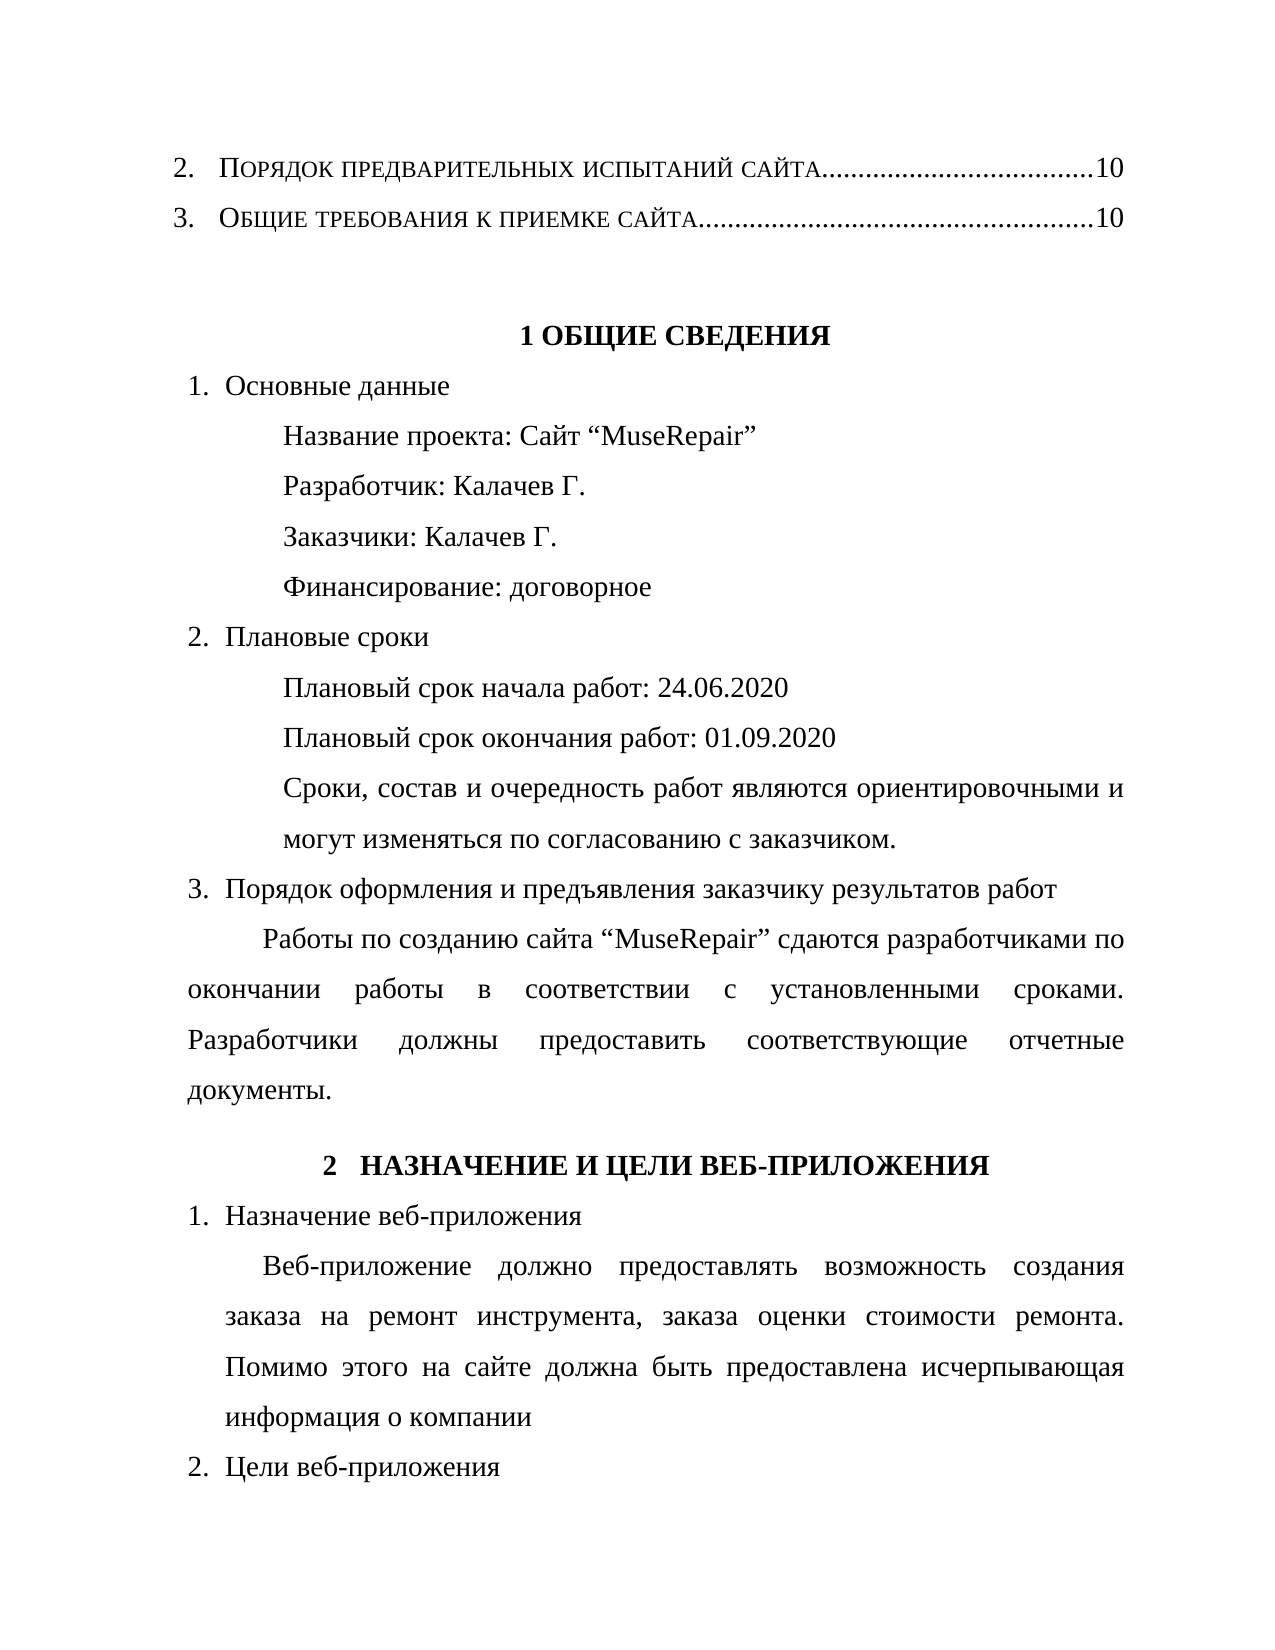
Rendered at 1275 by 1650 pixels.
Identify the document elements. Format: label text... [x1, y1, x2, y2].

list Цели веб-приложения [187, 1449, 1125, 1483]
list Порядок оформления и предъявления заказчику результатов работ [187, 871, 1125, 904]
list Назначение веб-приложения [187, 1198, 1125, 1231]
text Сроки, состав и очередность работ являются ориентировочными и могут изменяться по согласованию с заказчиком. [283, 770, 1125, 854]
text Плановый срок окончания работ: 01.09.2020 [283, 720, 1125, 754]
list Плановые сроки [187, 619, 1125, 653]
text Плановый срок начала работ: 24.06.2020 [283, 670, 1125, 703]
list НАЗНАЧЕНИЕ И ЦЕЛИ ВЕБ-ПРИЛОЖЕНИЯ [187, 1148, 1125, 1181]
text Работы по созданию сайта “MuseRepair” сдаются разработчиками по окончании работы в соответствии с установленными сроками. Разработчики должны предоставить соответствующие отчетные документы. [187, 921, 1125, 1106]
list Основные данные [187, 368, 1125, 401]
text Заказчики: Калачев Г. [283, 519, 1125, 552]
text Веб-приложение должно предоставлять возможность создания заказа на ремонт инструмента, заказа оценки стоимости ремонта. Помимо этого на сайте должна быть предоставлена исчерпывающая информация о компании [225, 1248, 1125, 1433]
text 1 ОБЩИЕ СВЕДЕНИЯ [225, 318, 1125, 351]
text Финансирование: договорное [283, 569, 1125, 603]
text Название проекта: Сайт “MuseRepair” Разработчик: Калачев Г. [283, 418, 1125, 502]
